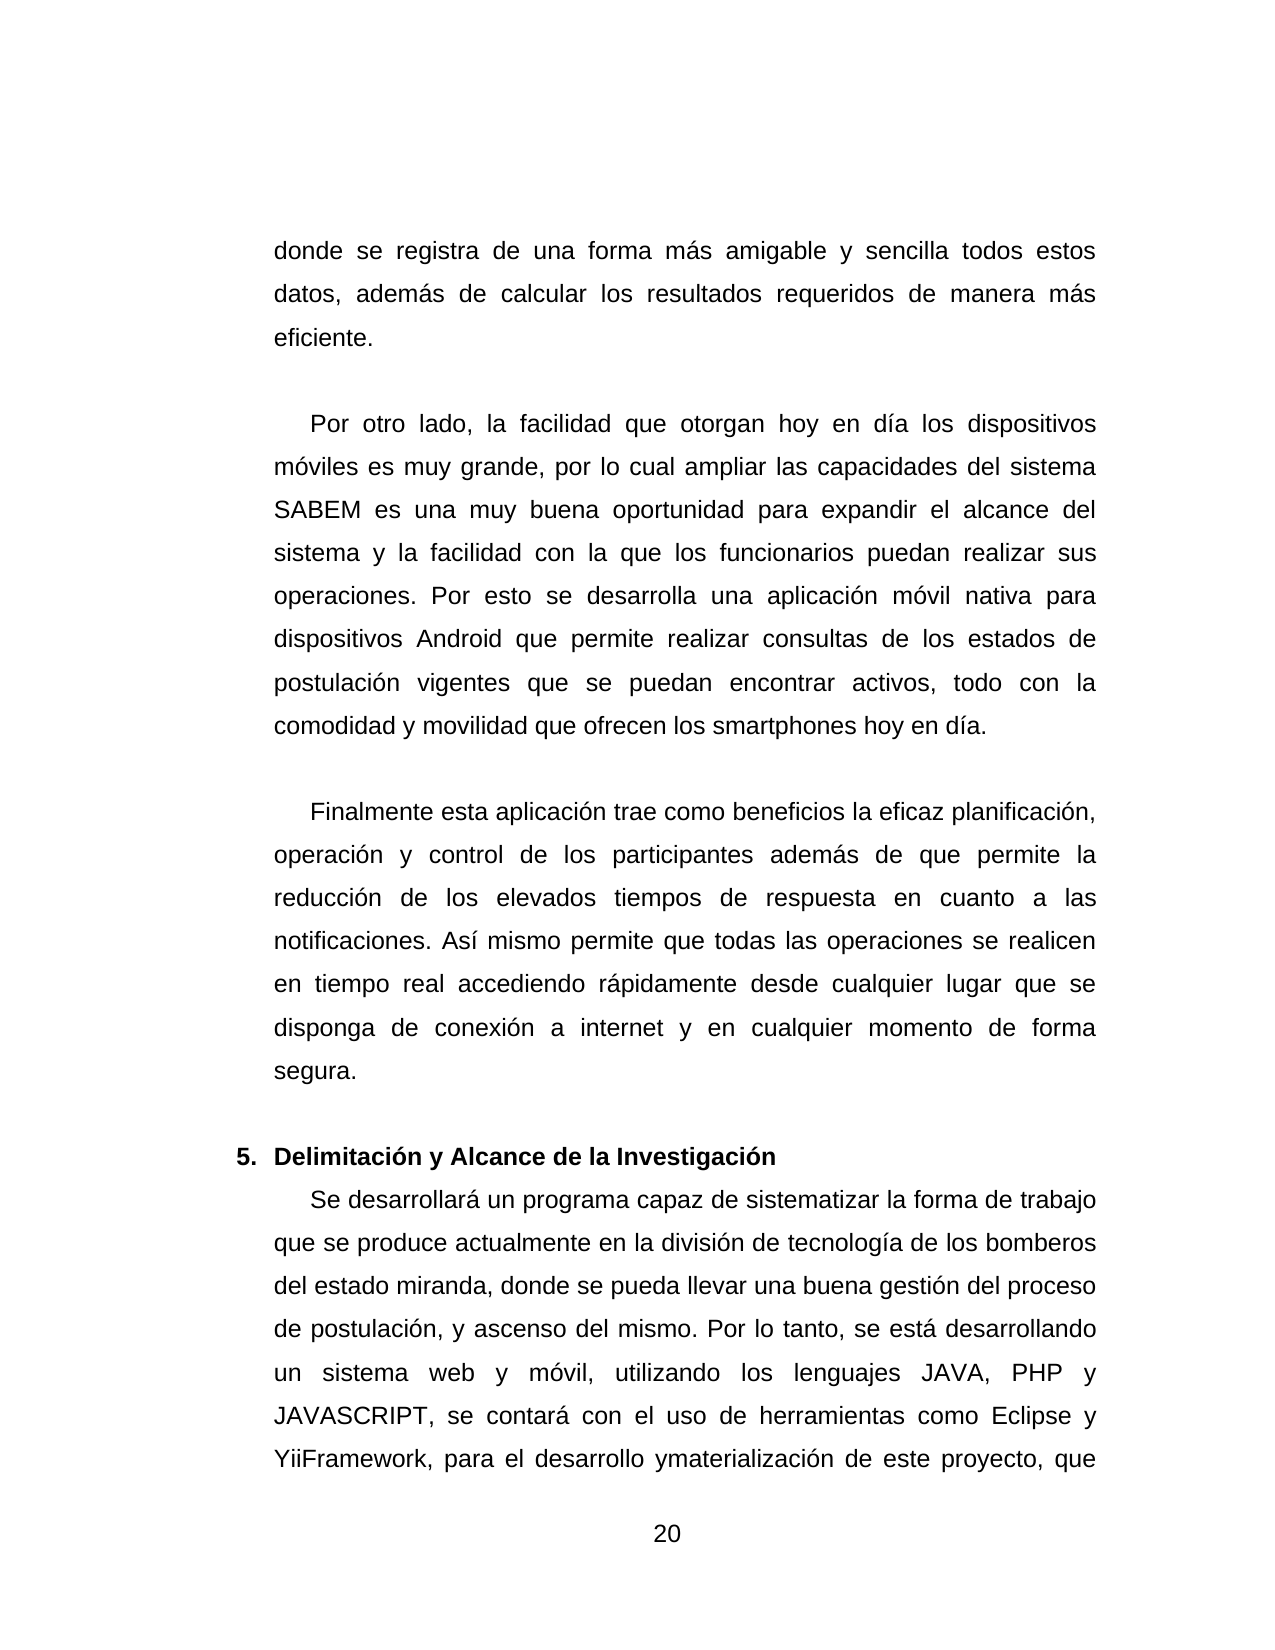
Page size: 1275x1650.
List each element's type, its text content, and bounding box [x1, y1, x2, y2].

list Finalmente esta aplicación trae como beneficios la eficaz planificación, operación y control de los participantes además de que permite la reducción de los elevados tiempos de respuesta en cuanto a las notificaciones. Así mismo permite que todas las operaciones se realicen en tiempo real accediendo rápidamente desde cualquier lugar que se disponga de conexión a internet y en cualquier momento de forma segura. [274, 797, 1098, 1084]
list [274, 1185, 1098, 1472]
list Por otro lado, la facilidad que otorgan hoy en día los dispositivos móviles es muy grande, por lo cual ampliar las capacidades del sistema SABEM es una muy buena oportunidad para expandir el alcance del sistema y la facilidad con la que los funcionarios puedan realizar sus operaciones. Por esto se desarrolla una aplicación móvil nativa para dispositivos Android que permite realizar consultas de los estados de postulación vigentes que se puedan encontrar activos, todo con la comodidad y movilidad que ofrecen los smartphones hoy en día. [274, 409, 1098, 739]
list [274, 236, 1098, 351]
list Delimitación y Alcance de la Investigación [236, 1142, 1098, 1171]
